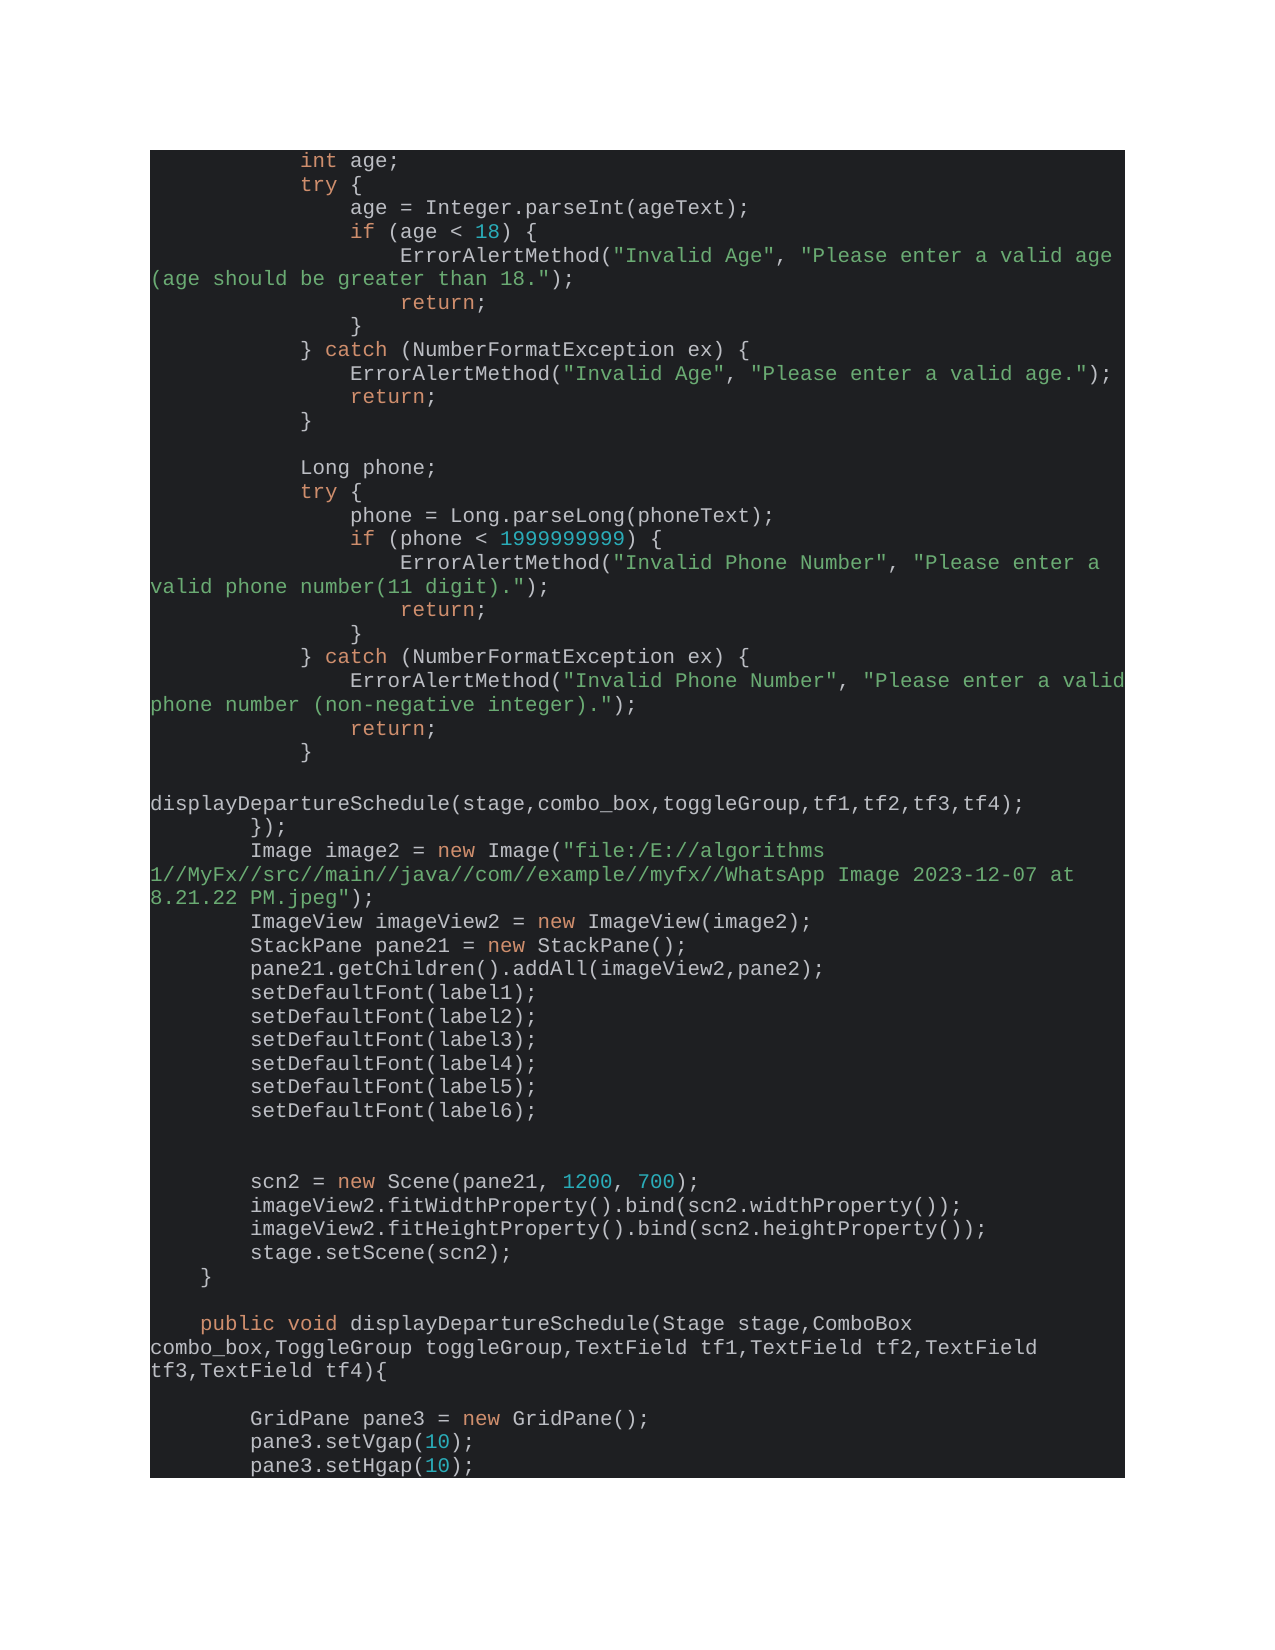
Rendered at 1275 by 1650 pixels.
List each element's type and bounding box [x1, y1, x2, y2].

text [150, 150, 1125, 1478]
